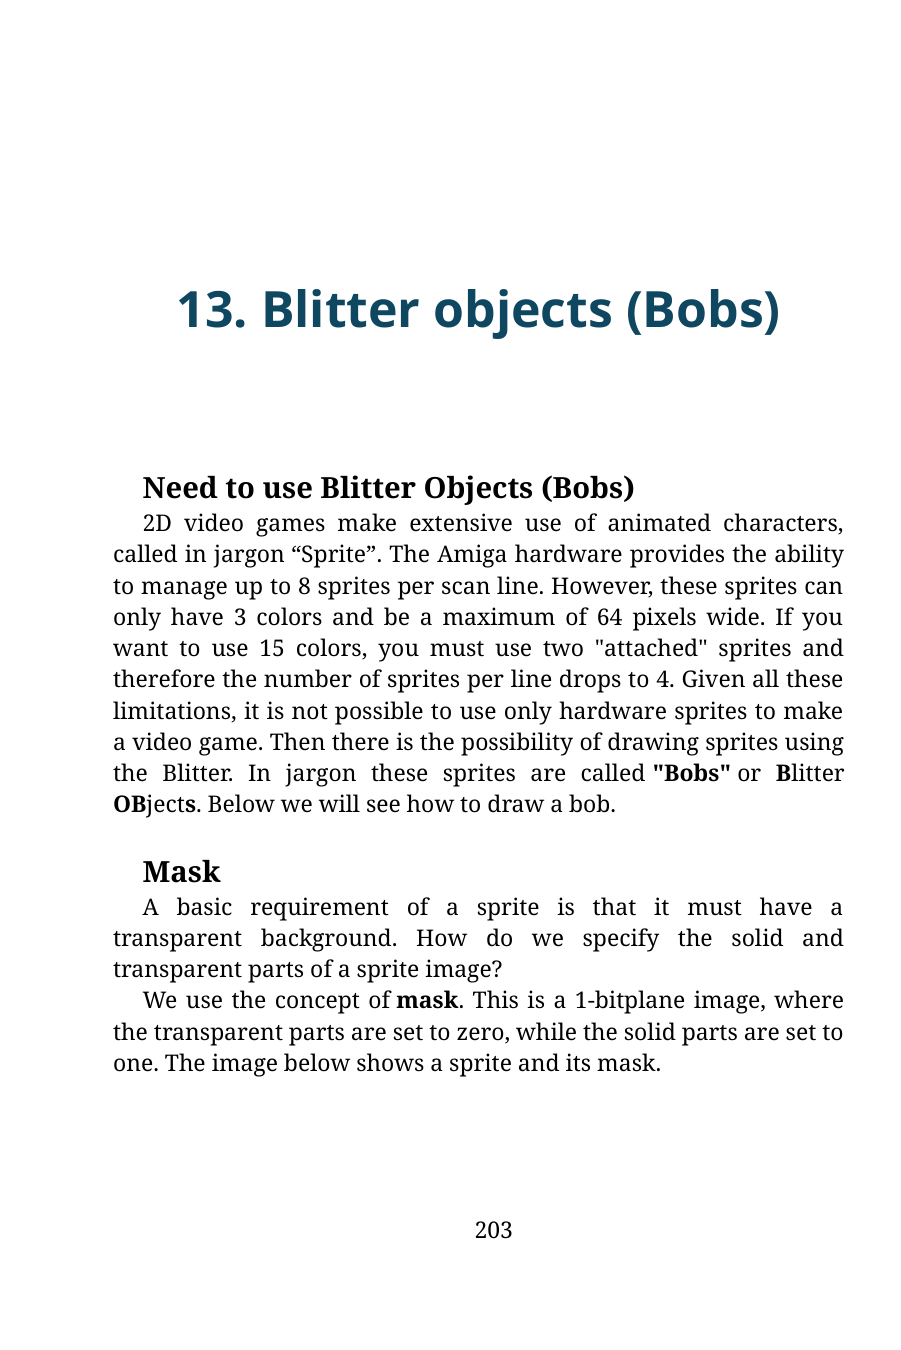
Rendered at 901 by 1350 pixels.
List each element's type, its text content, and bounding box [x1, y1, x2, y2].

text A basic requirement of a sprite is that it must have a transparent background. How do we specify the solid and transparent parts of a sprite image? [113, 891, 844, 984]
subtitle 13. Blitter objects (Bobs) [113, 274, 844, 342]
subtitle Mask [113, 851, 844, 891]
subtitle Need to use Blitter Objects (Bobs) [113, 467, 844, 507]
text We use the concept of mask. This is a 1-bitplane image, where the transparent parts are set to zero, while the solid parts are set to one. The image below shows a sprite and its mask. [113, 984, 844, 1078]
text 2D video games make extensive use of animated characters, called in jargon “Sprite”. The Amiga hardware provides the ability to manage up to 8 sprites per scan line. However, these sprites can only have 3 colors and be a maximum of 64 pixels wide. If you want to use 15 colors, you must use two "attached" sprites and therefore the number of sprites per line drops to 4. Given all these limitations, it is not possible to use only hardware sprites to make a video game. Then there is the possibility of drawing sprites using the Blitter. In jargon these sprites are called "Bobs" or Blitter OBjects. Below we will see how to draw a bob. [113, 507, 844, 820]
